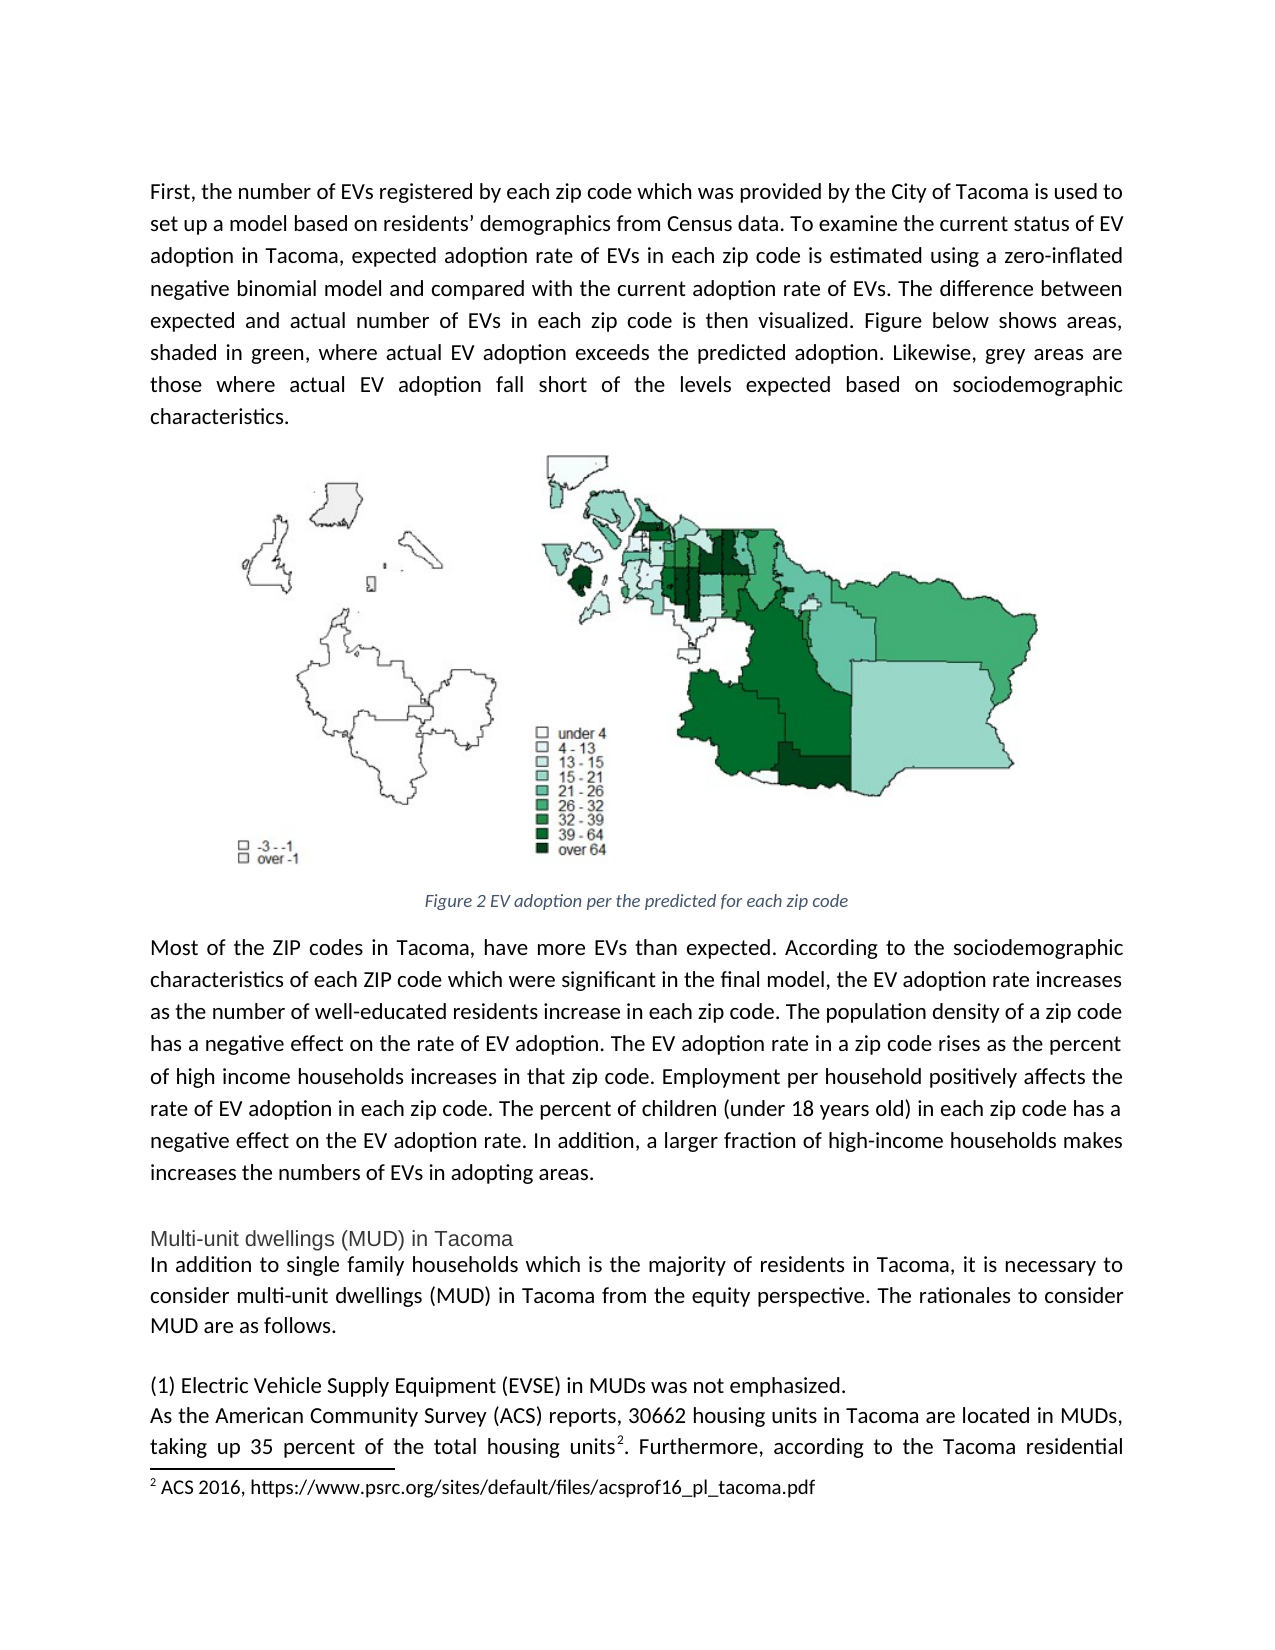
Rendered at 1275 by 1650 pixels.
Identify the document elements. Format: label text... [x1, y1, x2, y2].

picture [237, 455, 1038, 865]
text First, the number of EVs registered by each zip code which was provided by the City of Tacoma is used to set up a model based on residents’ demographics from Census data. To examine the current status of EV adoption in Tacoma, expected adoption rate of EVs in each zip code is estimated using a zero-inflated negative binomial model and compared with the current adoption rate of EVs. The difference between expected and actual number of EVs in each zip code is then visualized. Figure below shows areas, shaded in green, where actual EV adoption exceeds the predicted adoption. Likewise, grey areas are those where actual EV adoption fall short of the levels expected based on sociodemographic characteristics. [150, 177, 1125, 431]
text (1) Electric Vehicle Supply Equipment (EVSE) in MUDs was not emphasized. [150, 1371, 1125, 1399]
text Figure 2 EV adoption per the predicted for each zip code [150, 889, 1125, 912]
text Multi-unit dwellings (MUD) in Tacoma [150, 1211, 1125, 1251]
text In addition to single family households which is the majority of residents in Tacoma, it is necessary to consider multi-unit dwellings (MUD) in Tacoma from the equity perspective. The rationales to consider MUD are as follows. [150, 1251, 1125, 1339]
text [150, 1402, 1125, 1460]
text Most of the ZIP codes in Tacoma, have more EVs than expected. According to the sociodemographic characteristics of each ZIP code which were significant in the final model, the EV adoption rate increases as the number of well-educated residents increase in each zip code. The population density of a zip code has a negative effect on the rate of EV adoption. The EV adoption rate in a zip code rises as the percent of high income households increases in that zip code. Employment per household positively affects the rate of EV adoption in each zip code. The percent of children (under 18 years old) in each zip code has a negative effect on the EV adoption rate. In addition, a larger fraction of high-income households makes increases the numbers of EVs in adopting areas. [150, 933, 1125, 1186]
